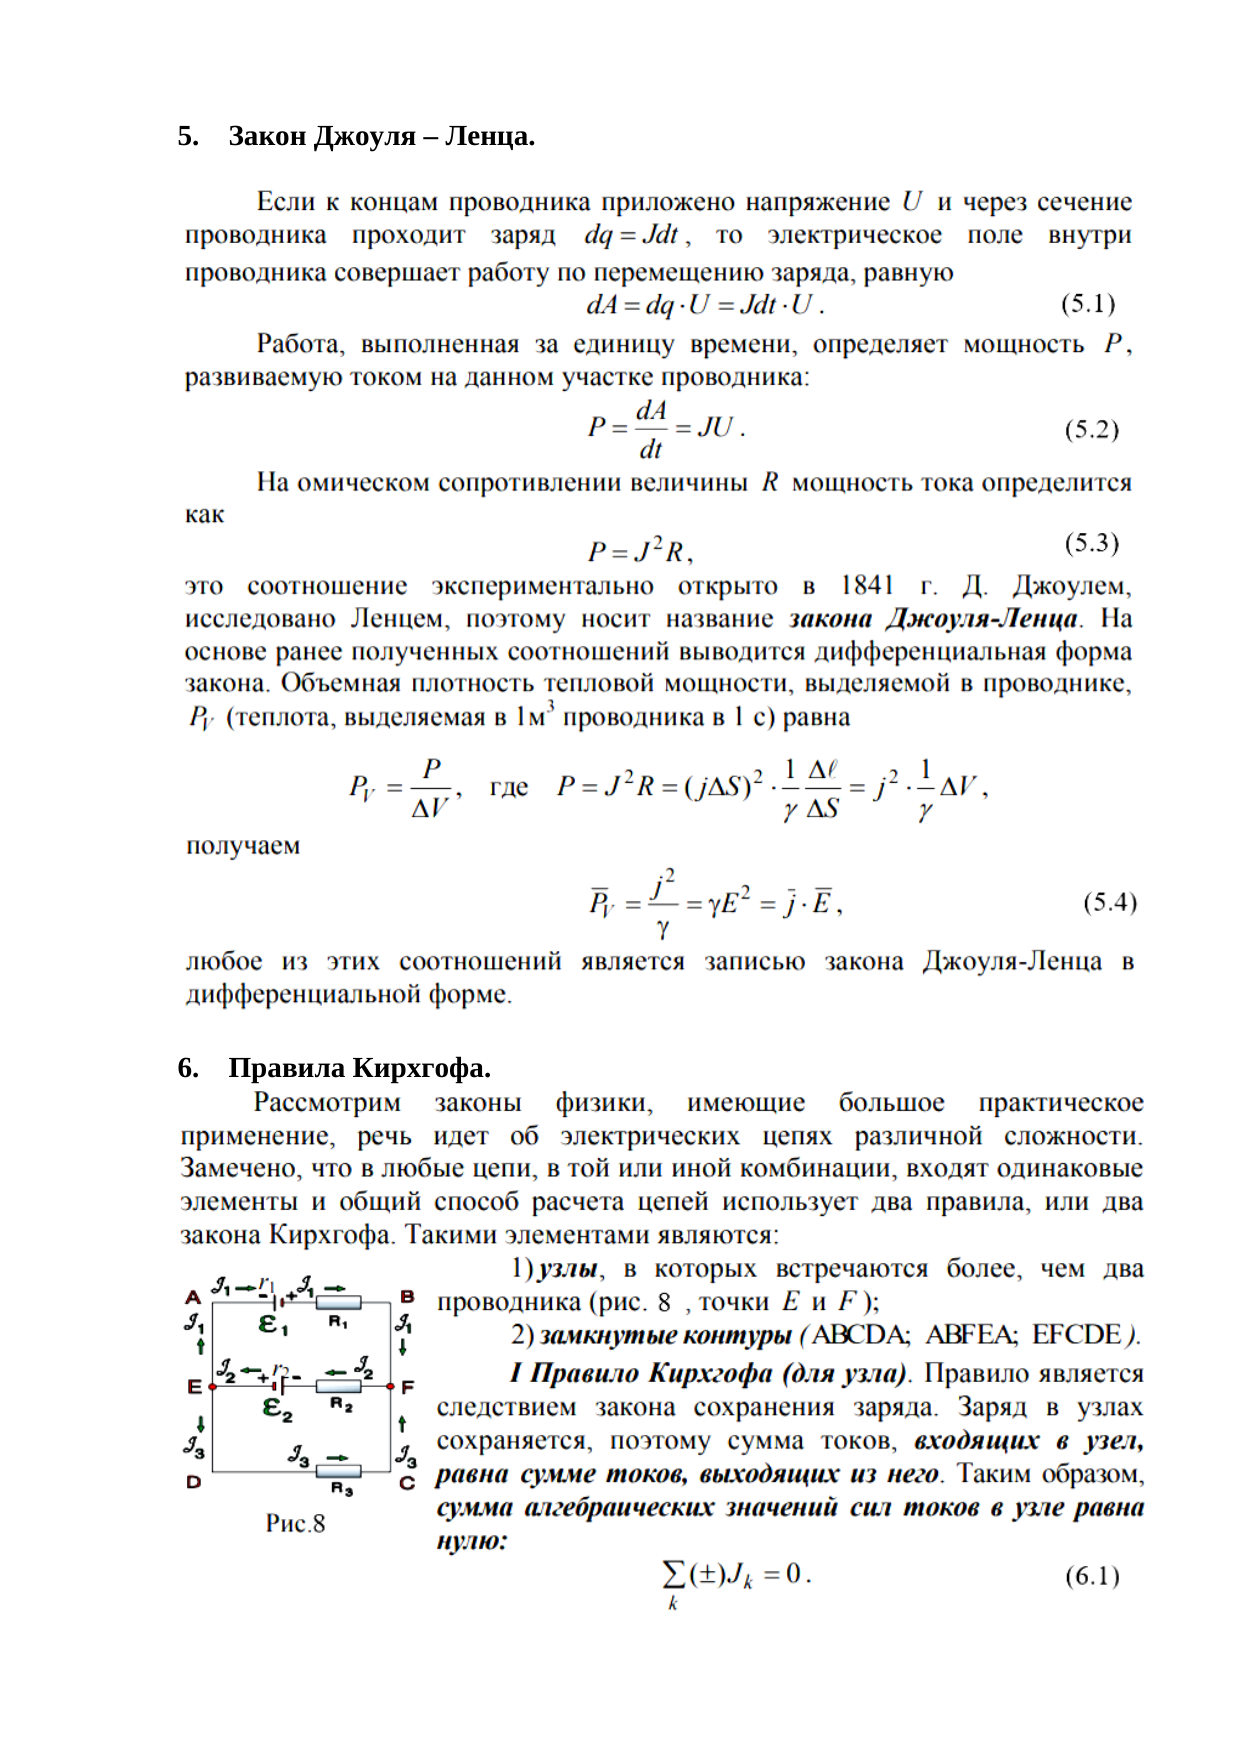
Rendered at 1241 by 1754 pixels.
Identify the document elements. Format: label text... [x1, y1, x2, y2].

text 5. Закон Джоуля – Ленца. [177, 118, 1152, 152]
text 6. Правила Кирхгофа. [177, 1051, 1152, 1084]
